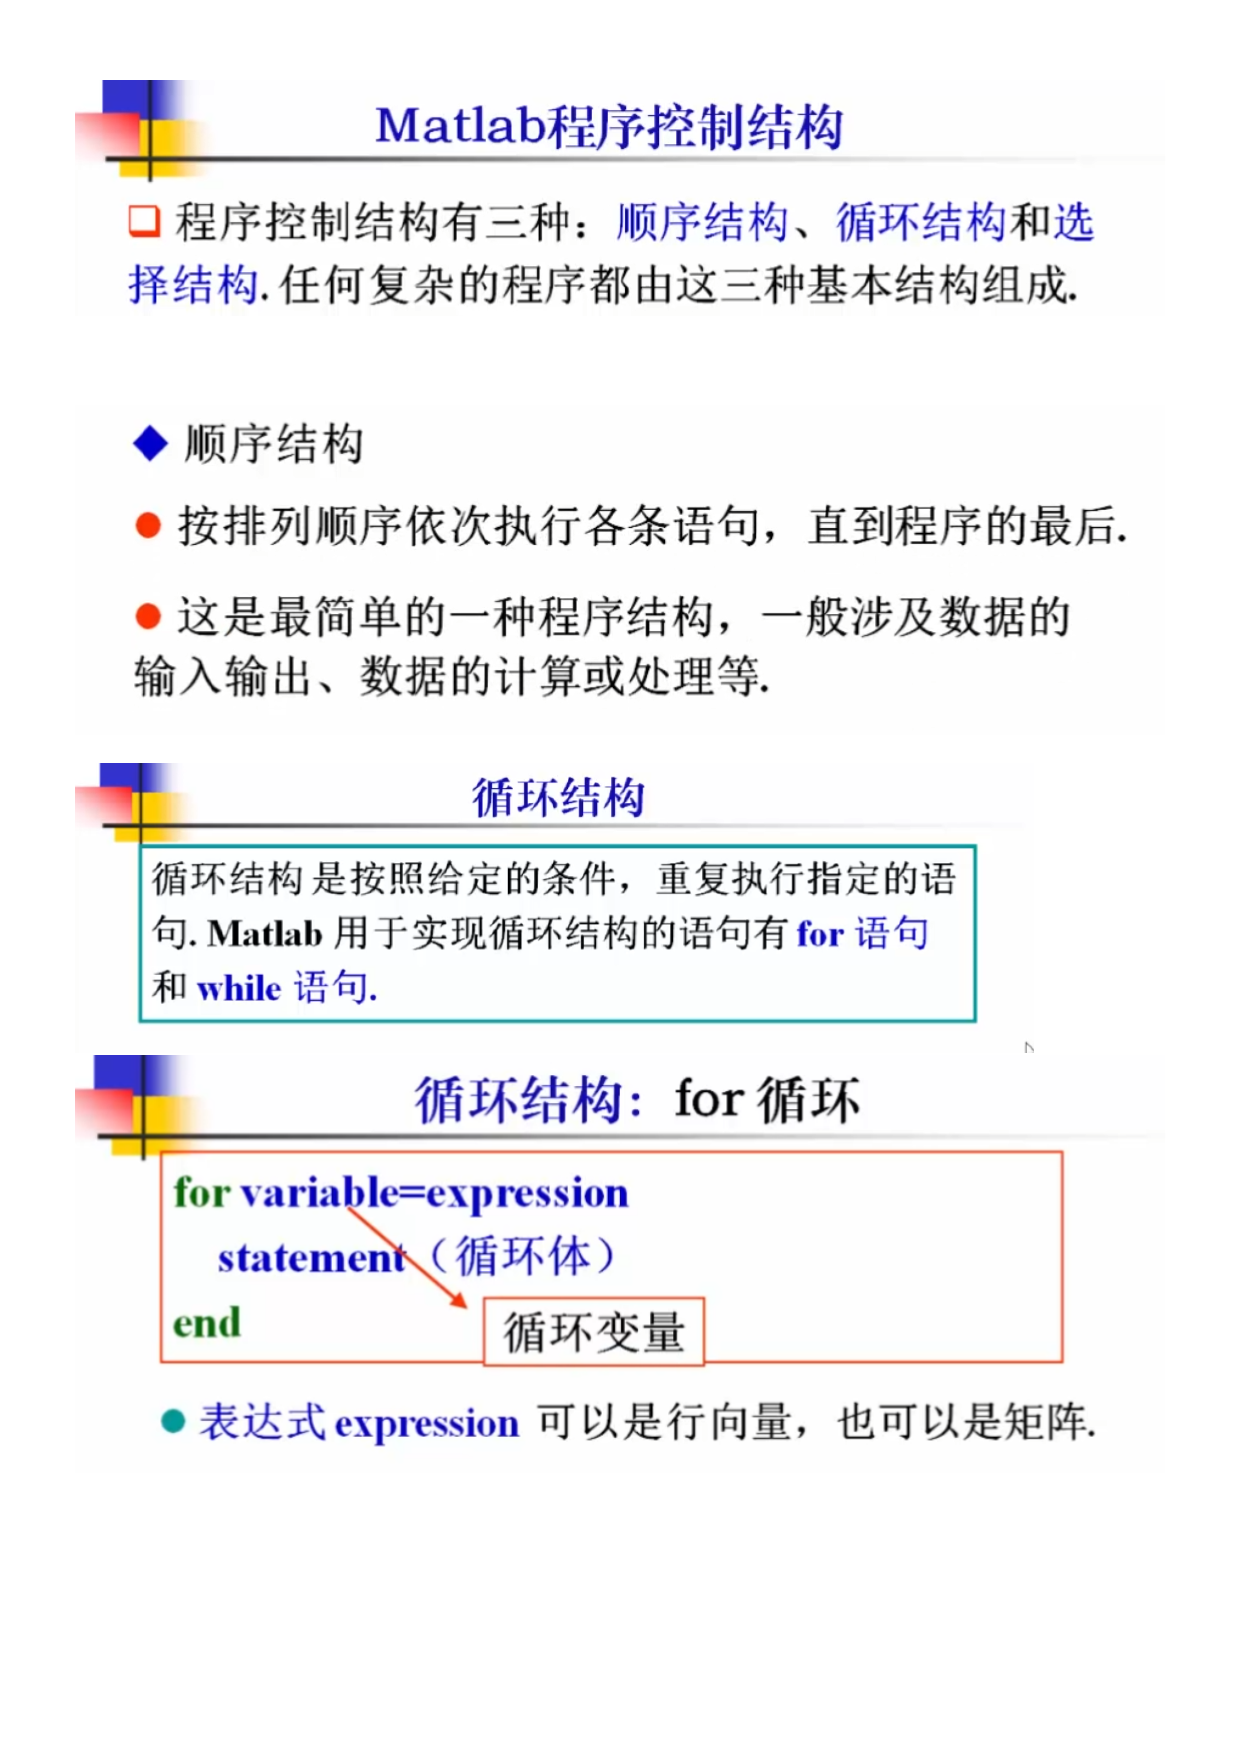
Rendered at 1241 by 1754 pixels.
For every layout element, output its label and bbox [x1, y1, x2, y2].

picture [75, 763, 1034, 1053]
picture [75, 405, 1166, 735]
picture [75, 1055, 1166, 1473]
picture [75, 80, 1166, 316]
